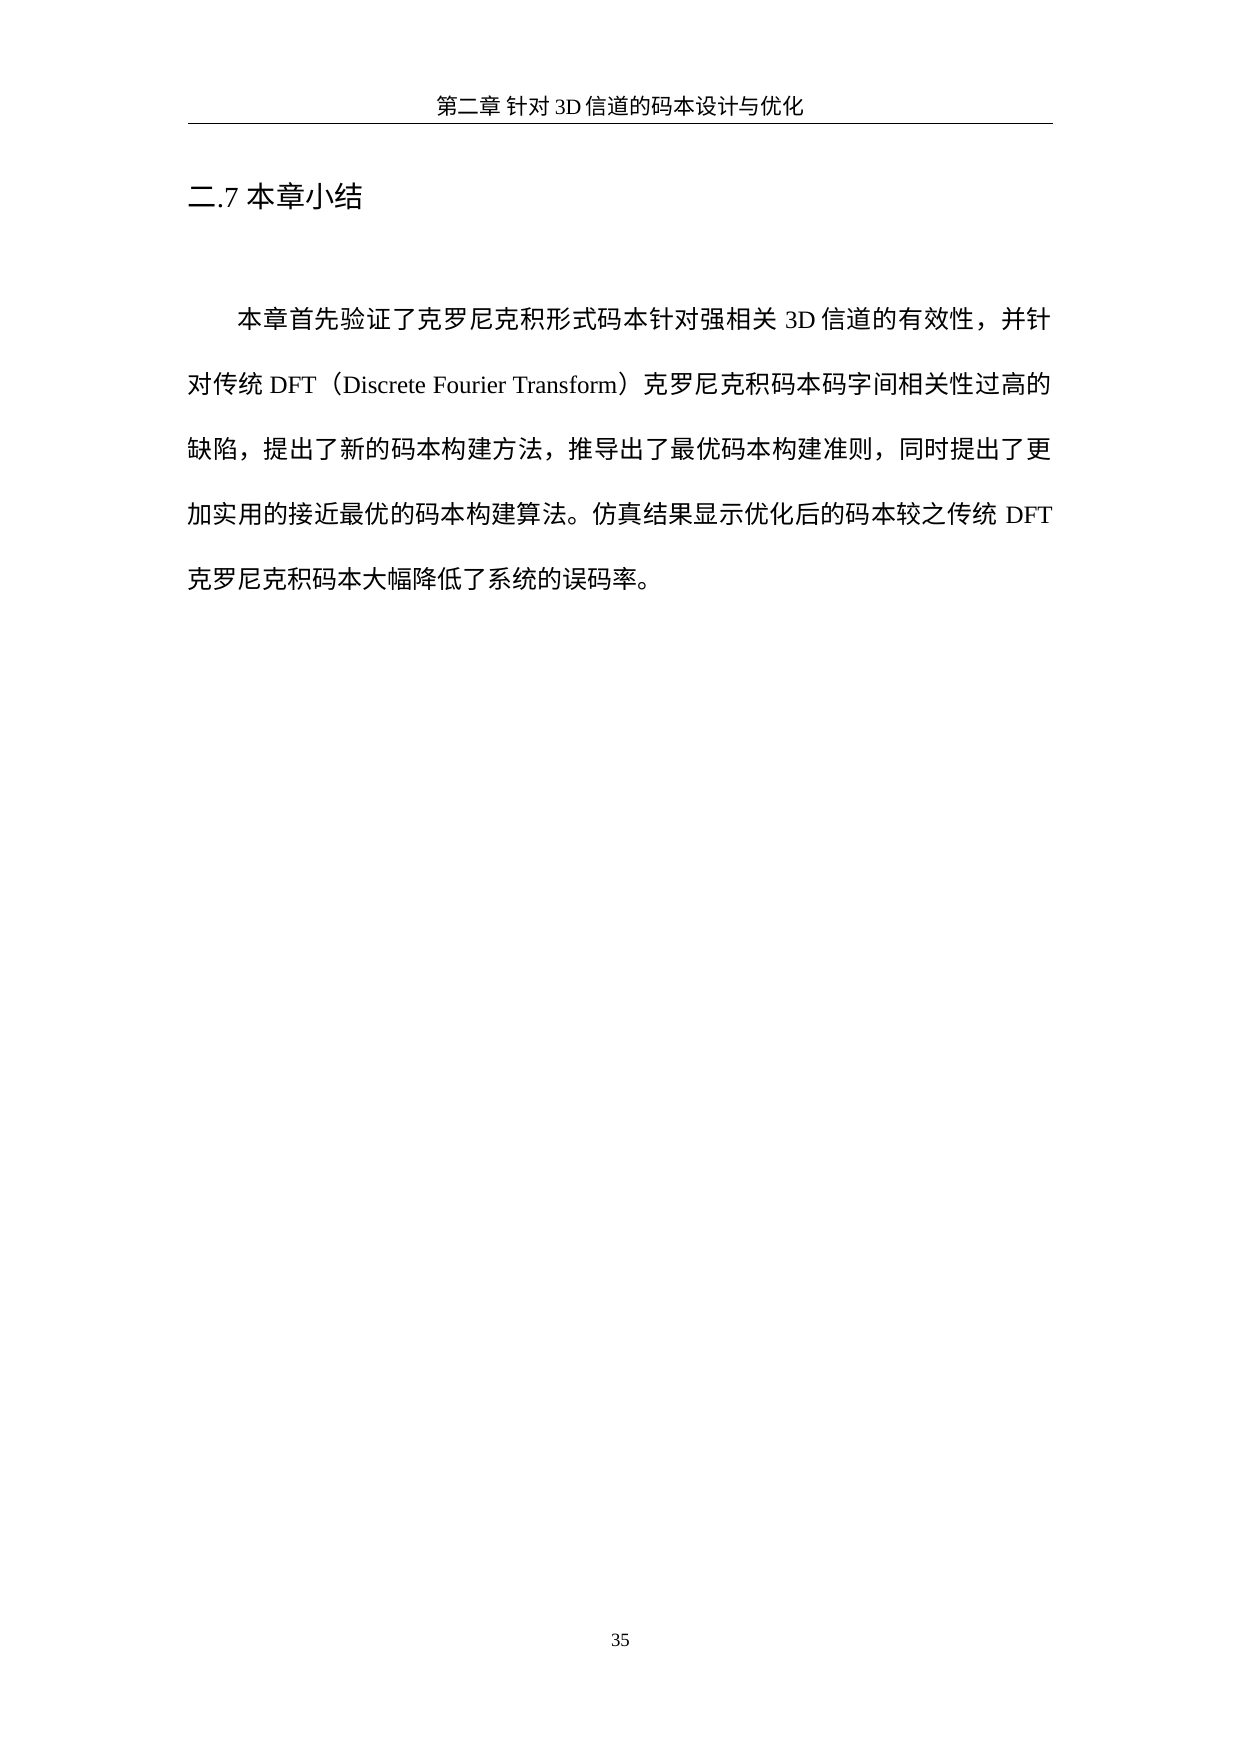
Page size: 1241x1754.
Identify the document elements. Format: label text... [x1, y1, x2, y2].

text 本章首先验证了克罗尼克积形式码本针对强相关3D信道的有效性，并针对传统DFT（Discrete Fourier Transform）克罗尼克积码本码字间相关性过高的缺陷，提出了新的码本构建方法，推导出了最优码本构建准则，同时提出了更加实用的接近最优的码本构建算法。仿真结果显示优化后的码本较之传统DFT克罗尼克积码本大幅降低了系统的误码率。 [187, 285, 1053, 610]
subtitle 本章小结 [187, 162, 1053, 227]
